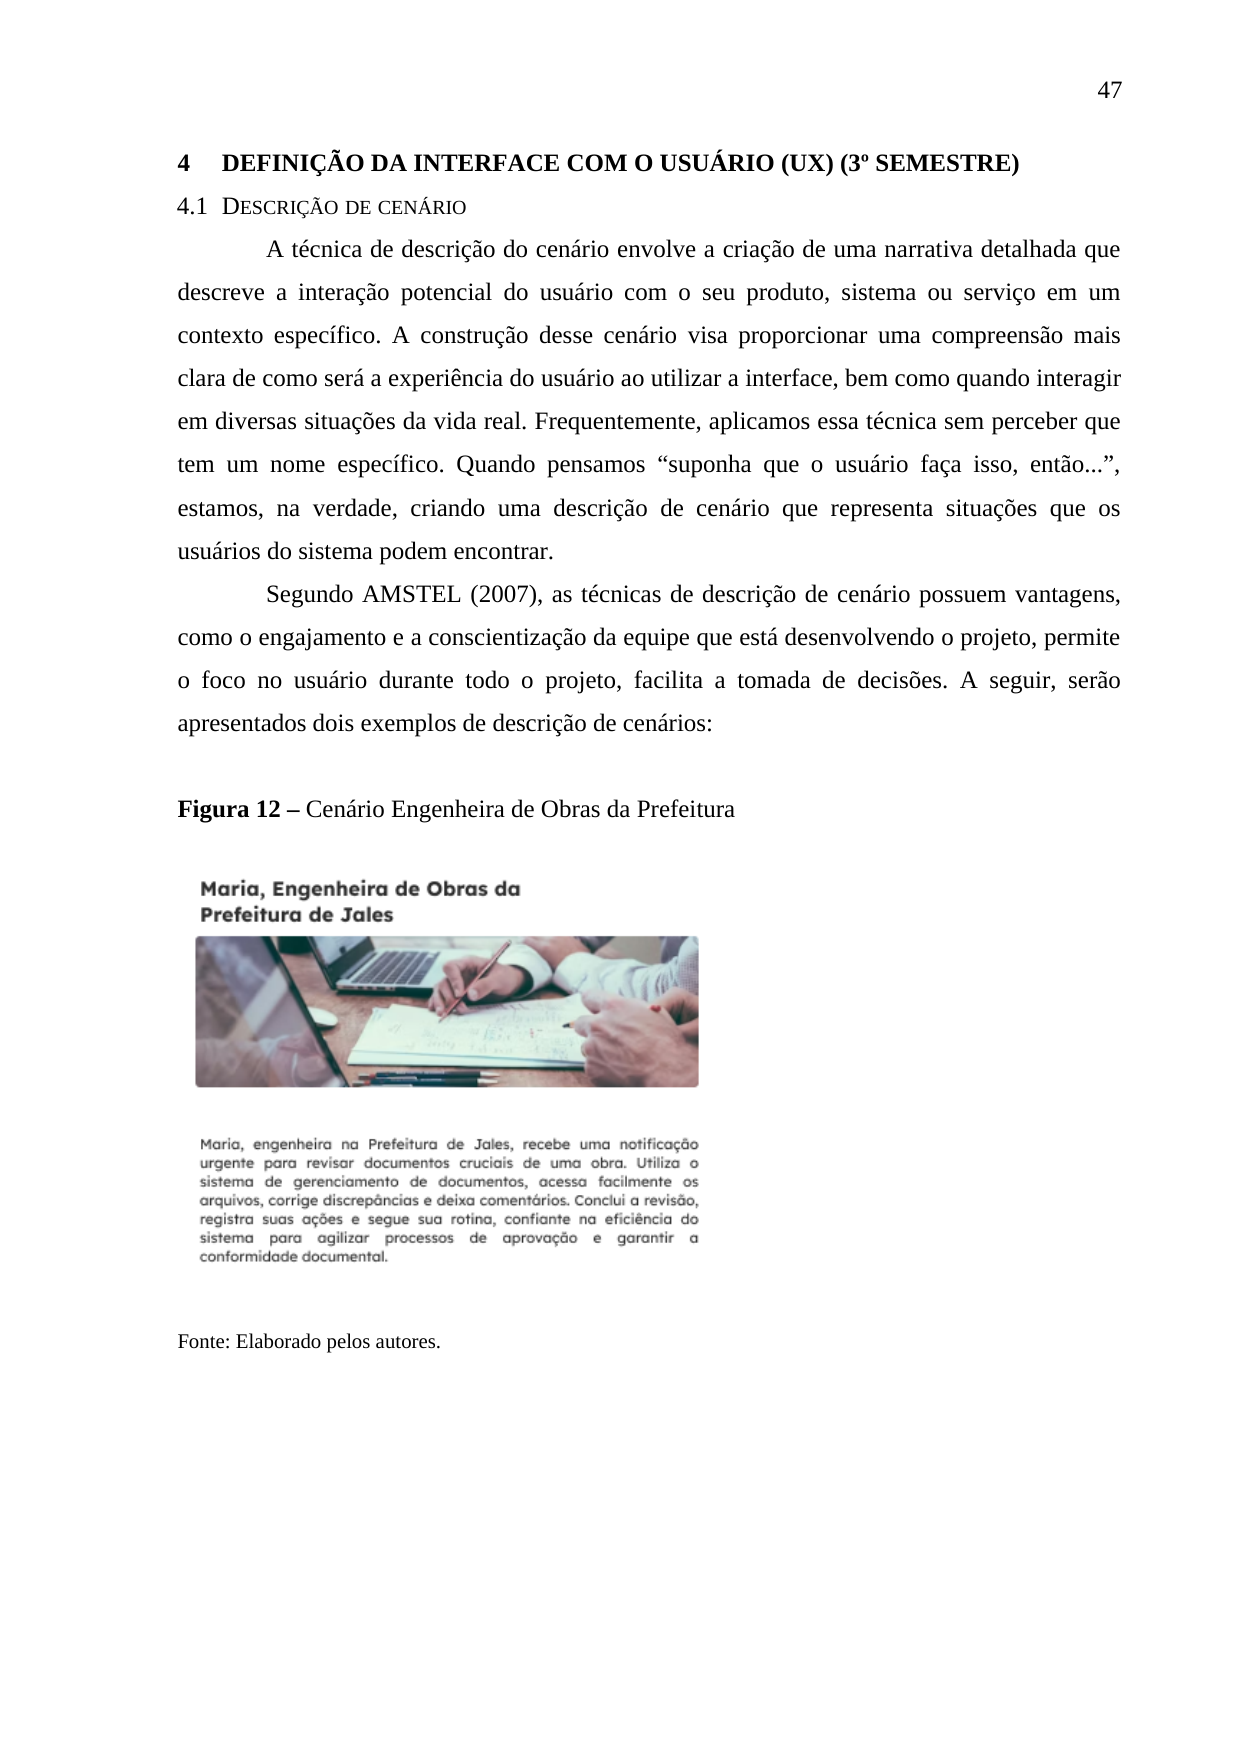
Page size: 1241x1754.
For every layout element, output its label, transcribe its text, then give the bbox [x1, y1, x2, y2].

text Segundo AMSTEL (2007), as técnicas de descrição de cenário possuem vantagens, como o engajamento e a conscientização da equipe que está desenvolvendo o projeto, permite o foco no usuário durante todo o projeto, facilita a tomada de decisões. A seguir, serão apresentados dois exemplos de descrição de cenários: [177, 579, 1122, 737]
subtitle DEFINIÇÃO DA INTERFACE COM O USUÁRIO (UX) (3º semestre) [177, 148, 1122, 176]
subtitle Descrição de cenário [177, 191, 1122, 219]
text Fonte: Elaborado pelos autores. [177, 1329, 1122, 1353]
picture [177, 837, 719, 1315]
text A técnica de descrição do cenário envolve a criação de uma narrativa detalhada que descreve a interação potencial do usuário com o seu produto, sistema ou serviço em um contexto específico. A construção desse cenário visa proporcionar uma compreensão mais clara de como será a experiência do usuário ao utilizar a interface, bem como quando interagir em diversas situações da vida real. Frequentemente, aplicamos essa técnica sem perceber que tem um nome específico. Quando pensamos “suponha que o usuário faça isso, então...”, estamos, na verdade, criando uma descrição de cenário que representa situações que os usuários do sistema podem encontrar. [177, 234, 1122, 564]
